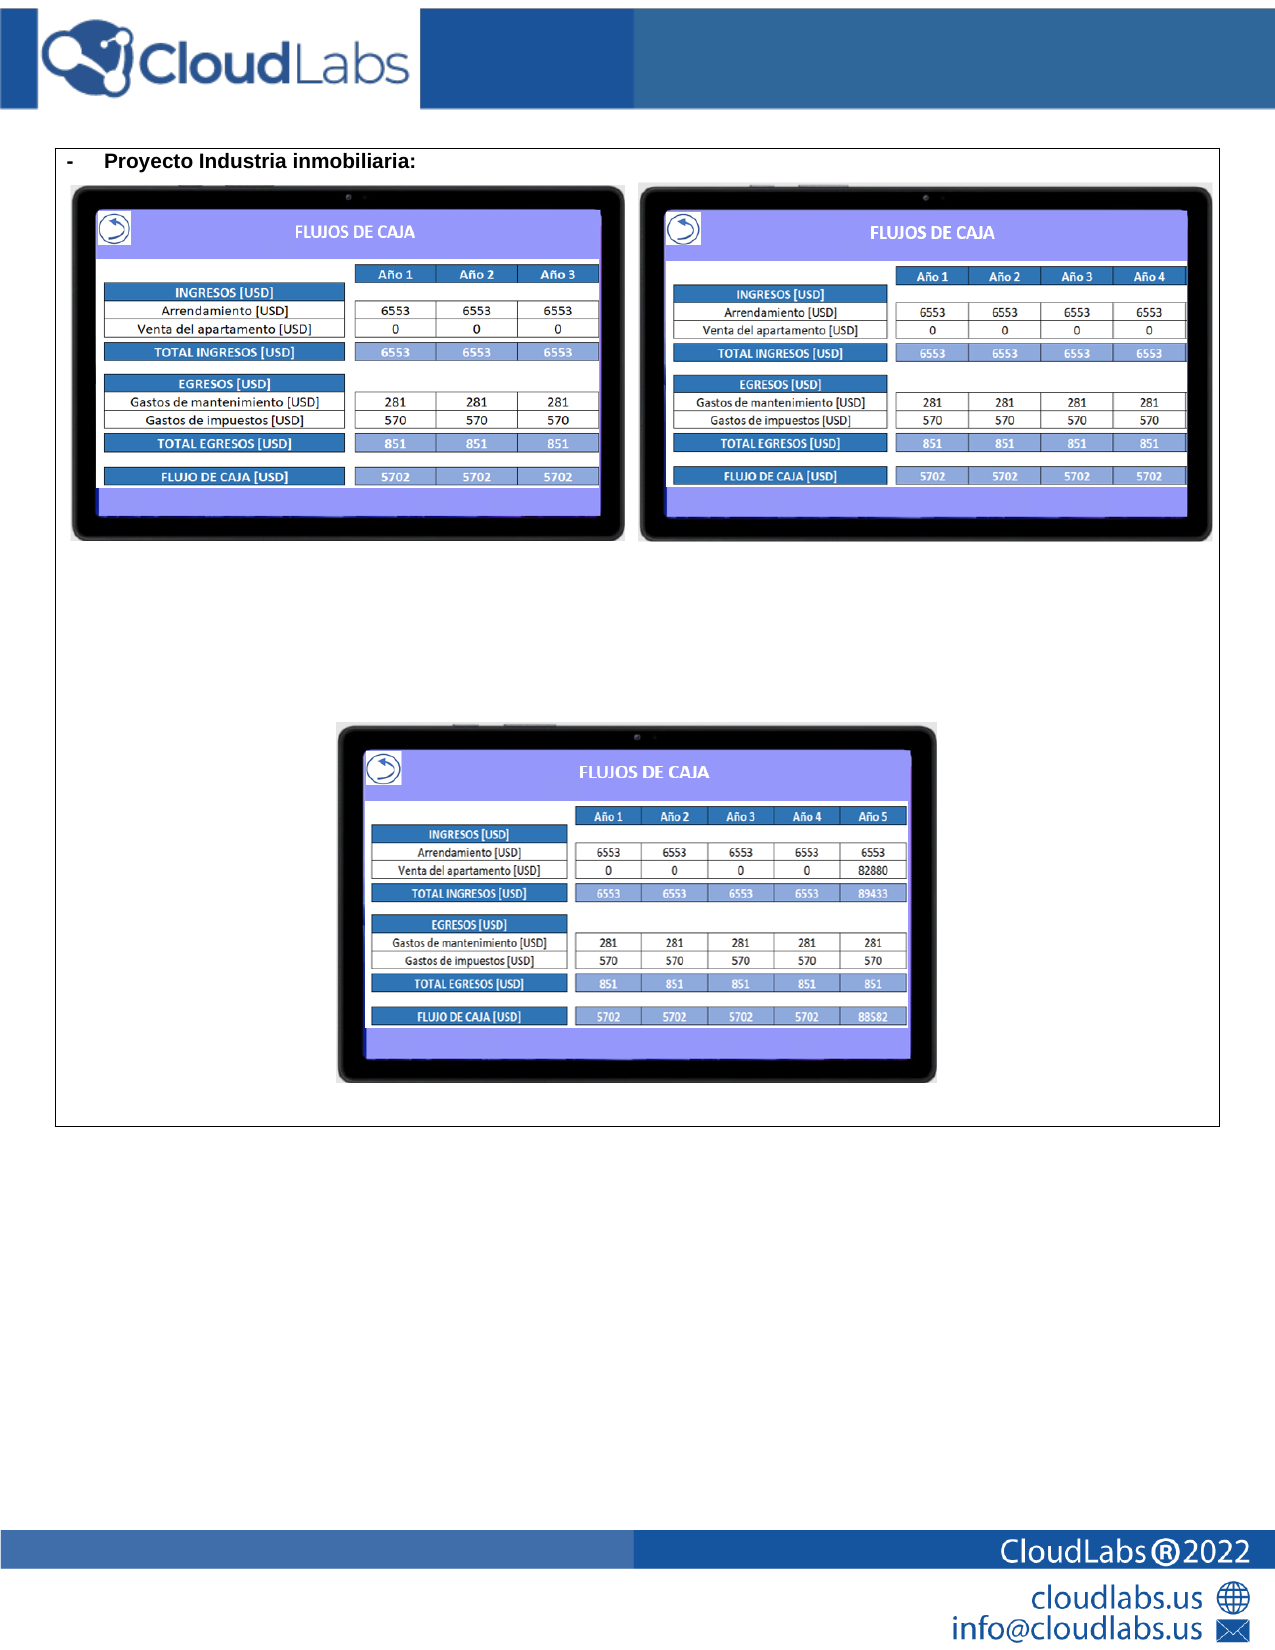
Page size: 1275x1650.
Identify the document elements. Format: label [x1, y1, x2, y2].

picture [331, 718, 943, 1088]
picture [630, 172, 1218, 547]
table_cell [56, 149, 1219, 1126]
picture [66, 185, 628, 547]
picture [0, 0, 1275, 118]
picture [0, 1528, 1275, 1648]
